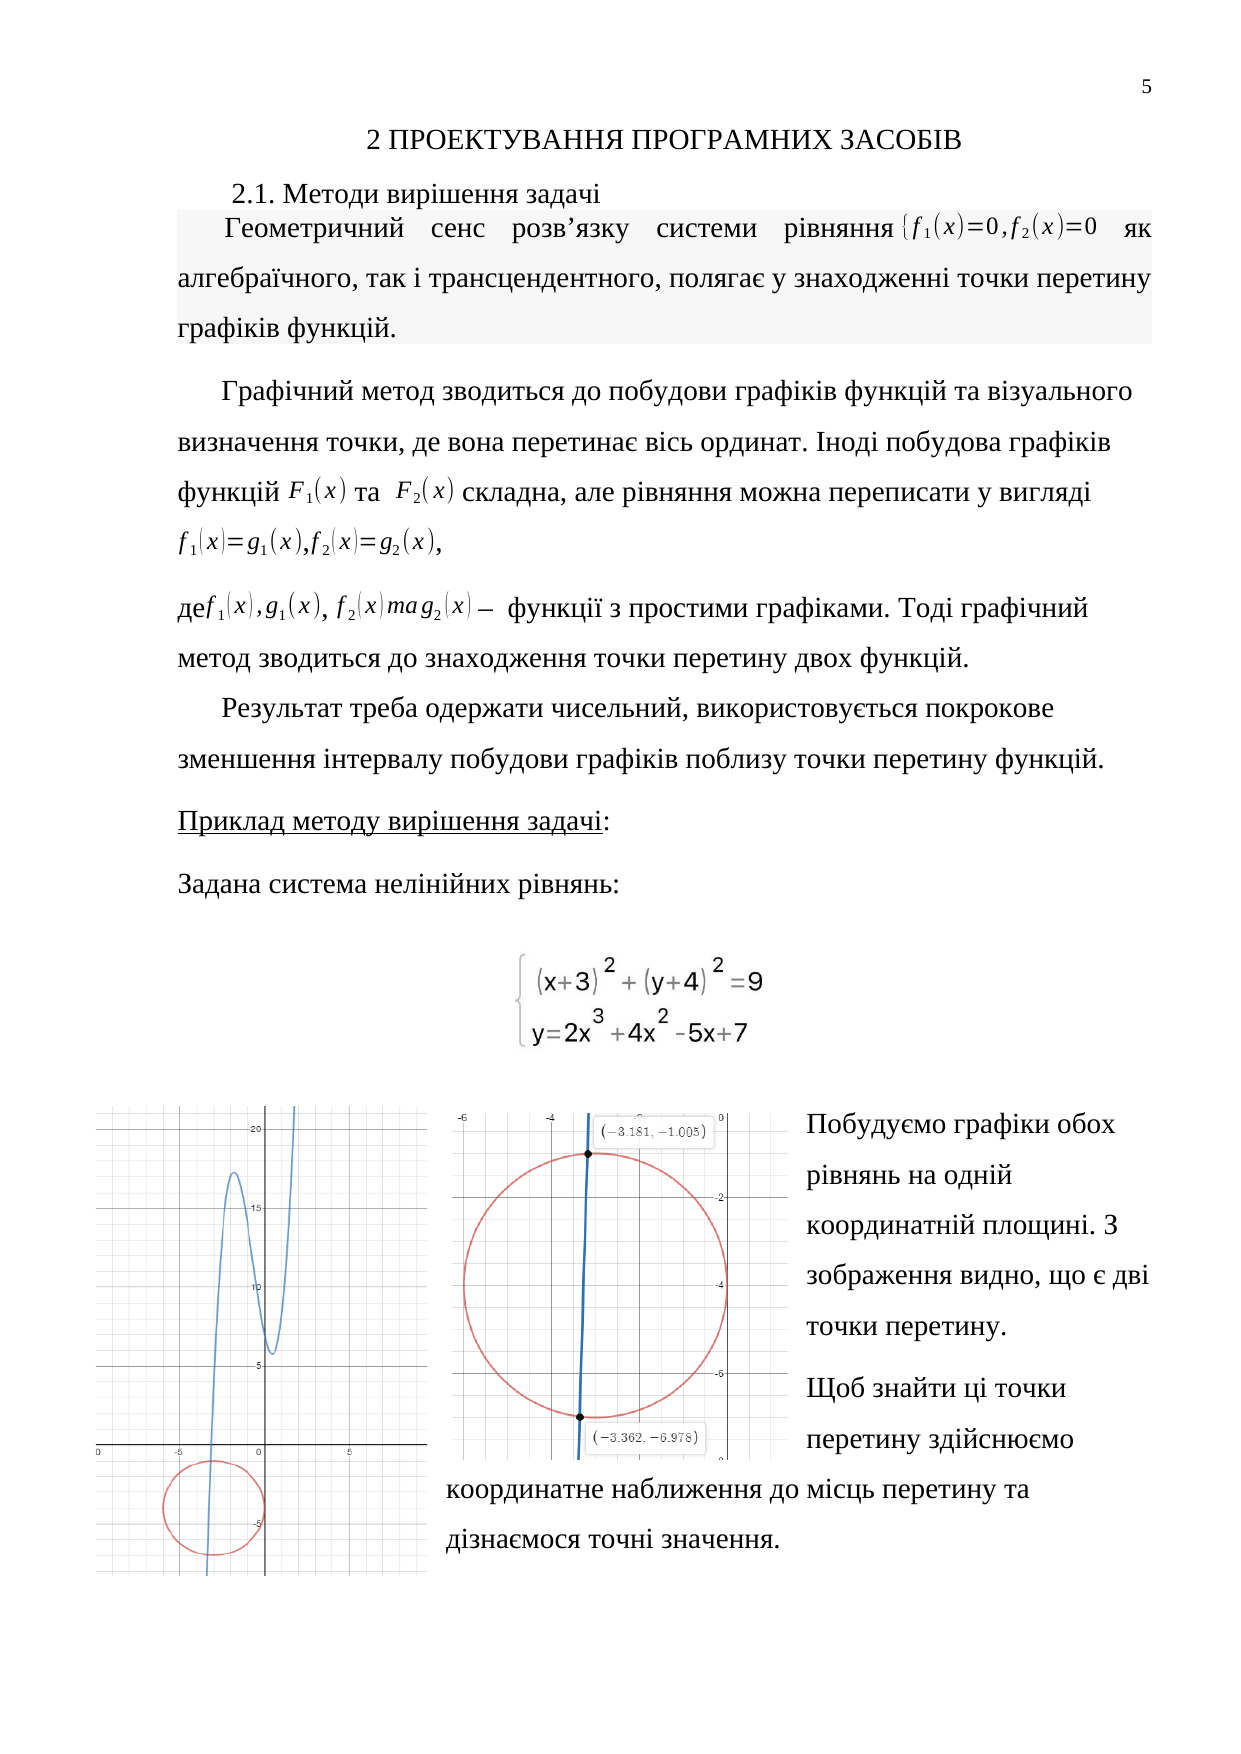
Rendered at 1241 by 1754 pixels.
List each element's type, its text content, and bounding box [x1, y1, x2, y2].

text Щоб знайти ці точки перетину здійснюємо координатне наближення до місць перетину та дізнаємося точні значення. [428, 1371, 1152, 1555]
picture [502, 929, 827, 1082]
picture [452, 1113, 788, 1460]
picture [95, 1106, 428, 1576]
text Геометричний сенс розв’язку системи рівняння як алгебраїчного, так і трансцендентного, полягає у знаходженні точки перетину графіків функцій. [177, 210, 1152, 344]
text Задана система нелінійних рівнянь: [177, 866, 1152, 900]
text Побудуємо графіки обох рівнянь на одній координатній площині. З зображення видно, що є дві точки перетину. [428, 1107, 1152, 1341]
text де, – функції з простими графіками. Тоді графічний метод зводиться до знаходження точки перетину двох функцій. Результат треба одержати чисельний, використовується покрокове зменшення інтервалу побудови графіків поблизу точки перетину функцій. [177, 590, 1152, 774]
text Приклад методу вирішення задачі: [177, 803, 1152, 837]
text Графічний метод зводиться до побудови графіків функцій та візуального визначення точки, де вона перетинає вісь ординат. Іноді побудова графіків функцій та складна, але рівняння можна переписати у вигляді ,, [177, 373, 1152, 561]
subtitle 2.1. Методи вирішення задачі [224, 176, 1152, 210]
subtitle 2 ПРОЕКТУВАННЯ ПРОГРАМНИХ ЗАСОБІВ [177, 122, 1152, 155]
